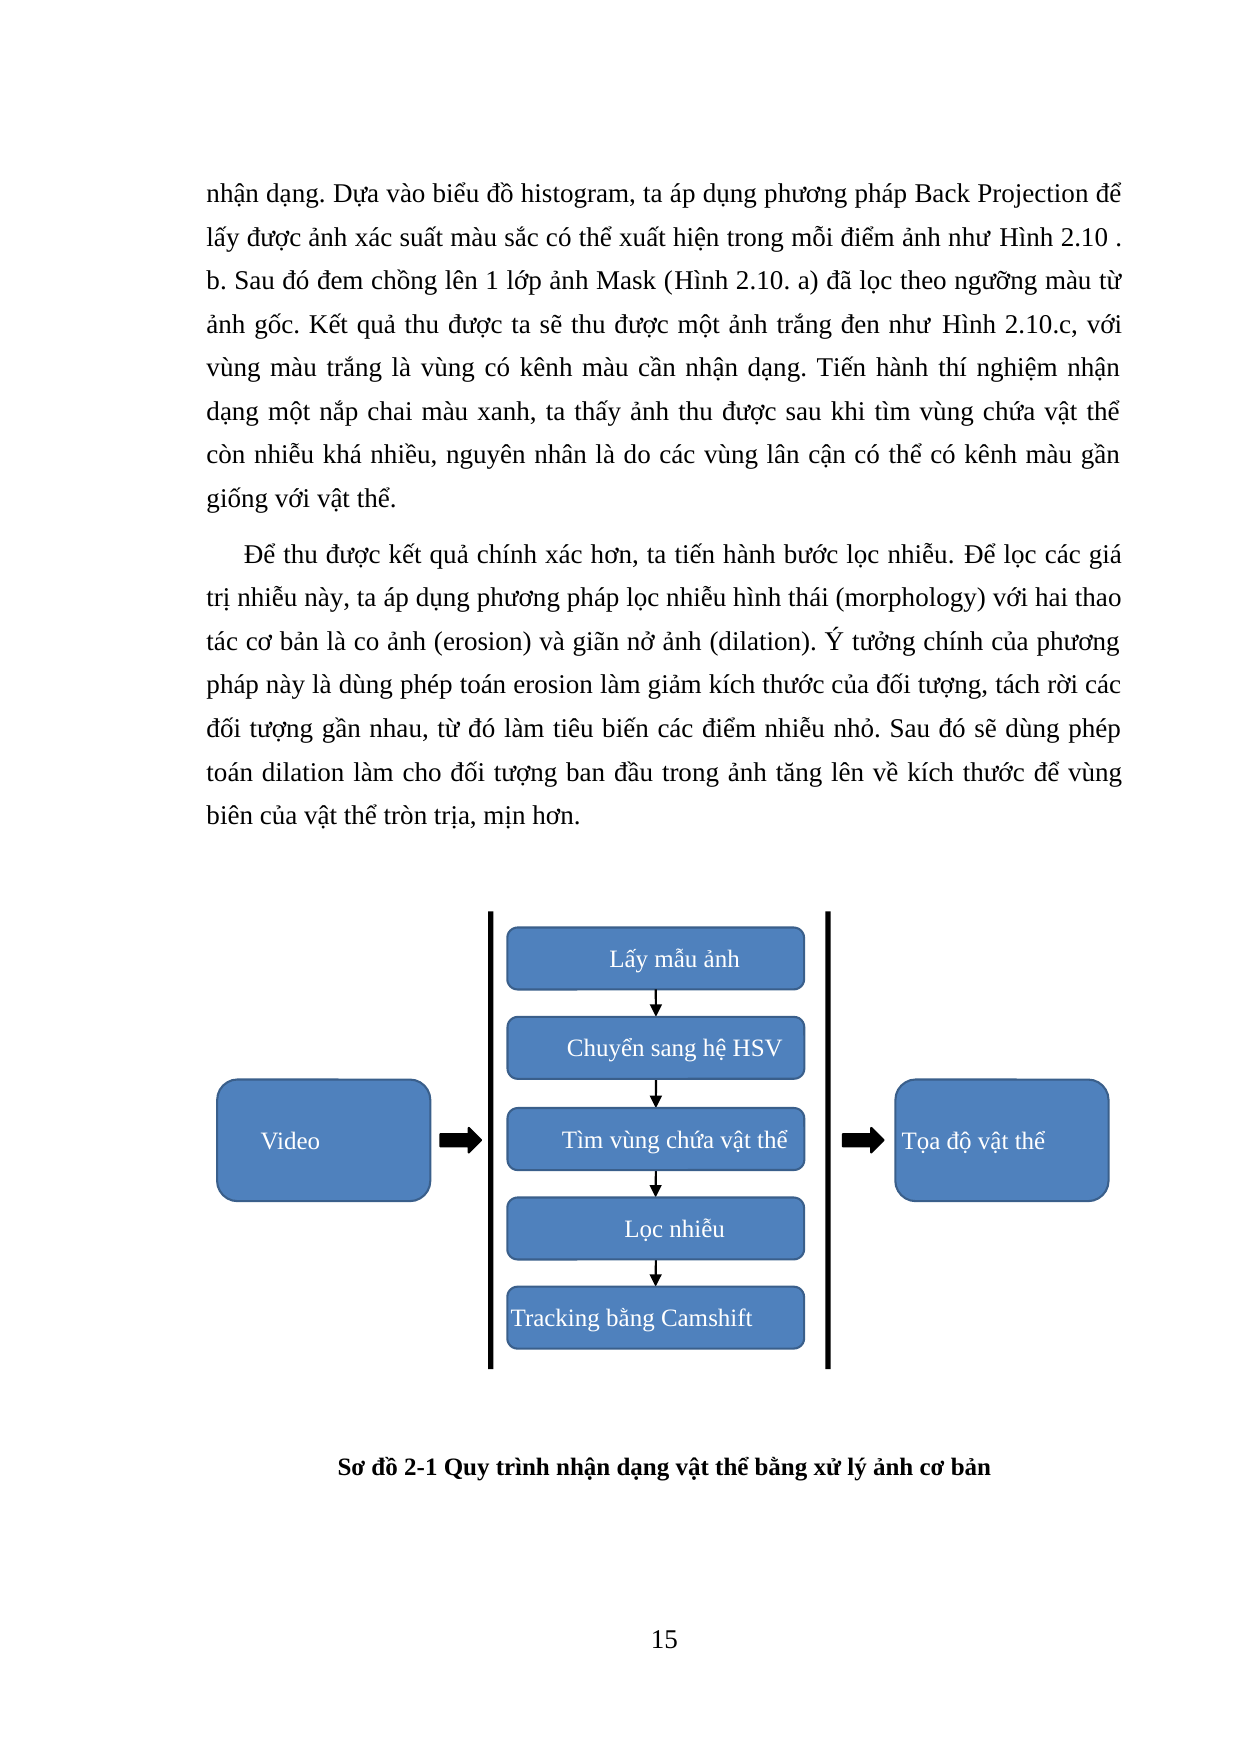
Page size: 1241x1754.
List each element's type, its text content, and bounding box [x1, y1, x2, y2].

text Để thu được kết quả chính xác hơn, ta tiến hành bước lọc nhiễu. Để lọc các giá trị nhiễu này, ta áp dụng phương pháp lọc nhiễu hình thái (morphology) với hai thao tác cơ bản là co ảnh (erosion) và giãn nở ảnh (dilation). Ý tưởng chính của phương pháp này là dùng phép toán erosion làm giảm kích thước của đối tượng, tách rời các đối tượng gần nhau, từ đó làm tiêu biến các điểm nhiễu nhỏ. Sau đó sẽ dùng phép toán dilation làm cho đối tượng ban đầu trong ảnh tăng lên về kích thước để vùng biên của vật thể tròn trịa, mịn hơn. [206, 538, 1122, 830]
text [206, 177, 1122, 513]
text Sơ đồ 2-1 Quy trình nhận dạng vật thể bằng xử lý ảnh cơ bản [206, 1452, 1122, 1481]
